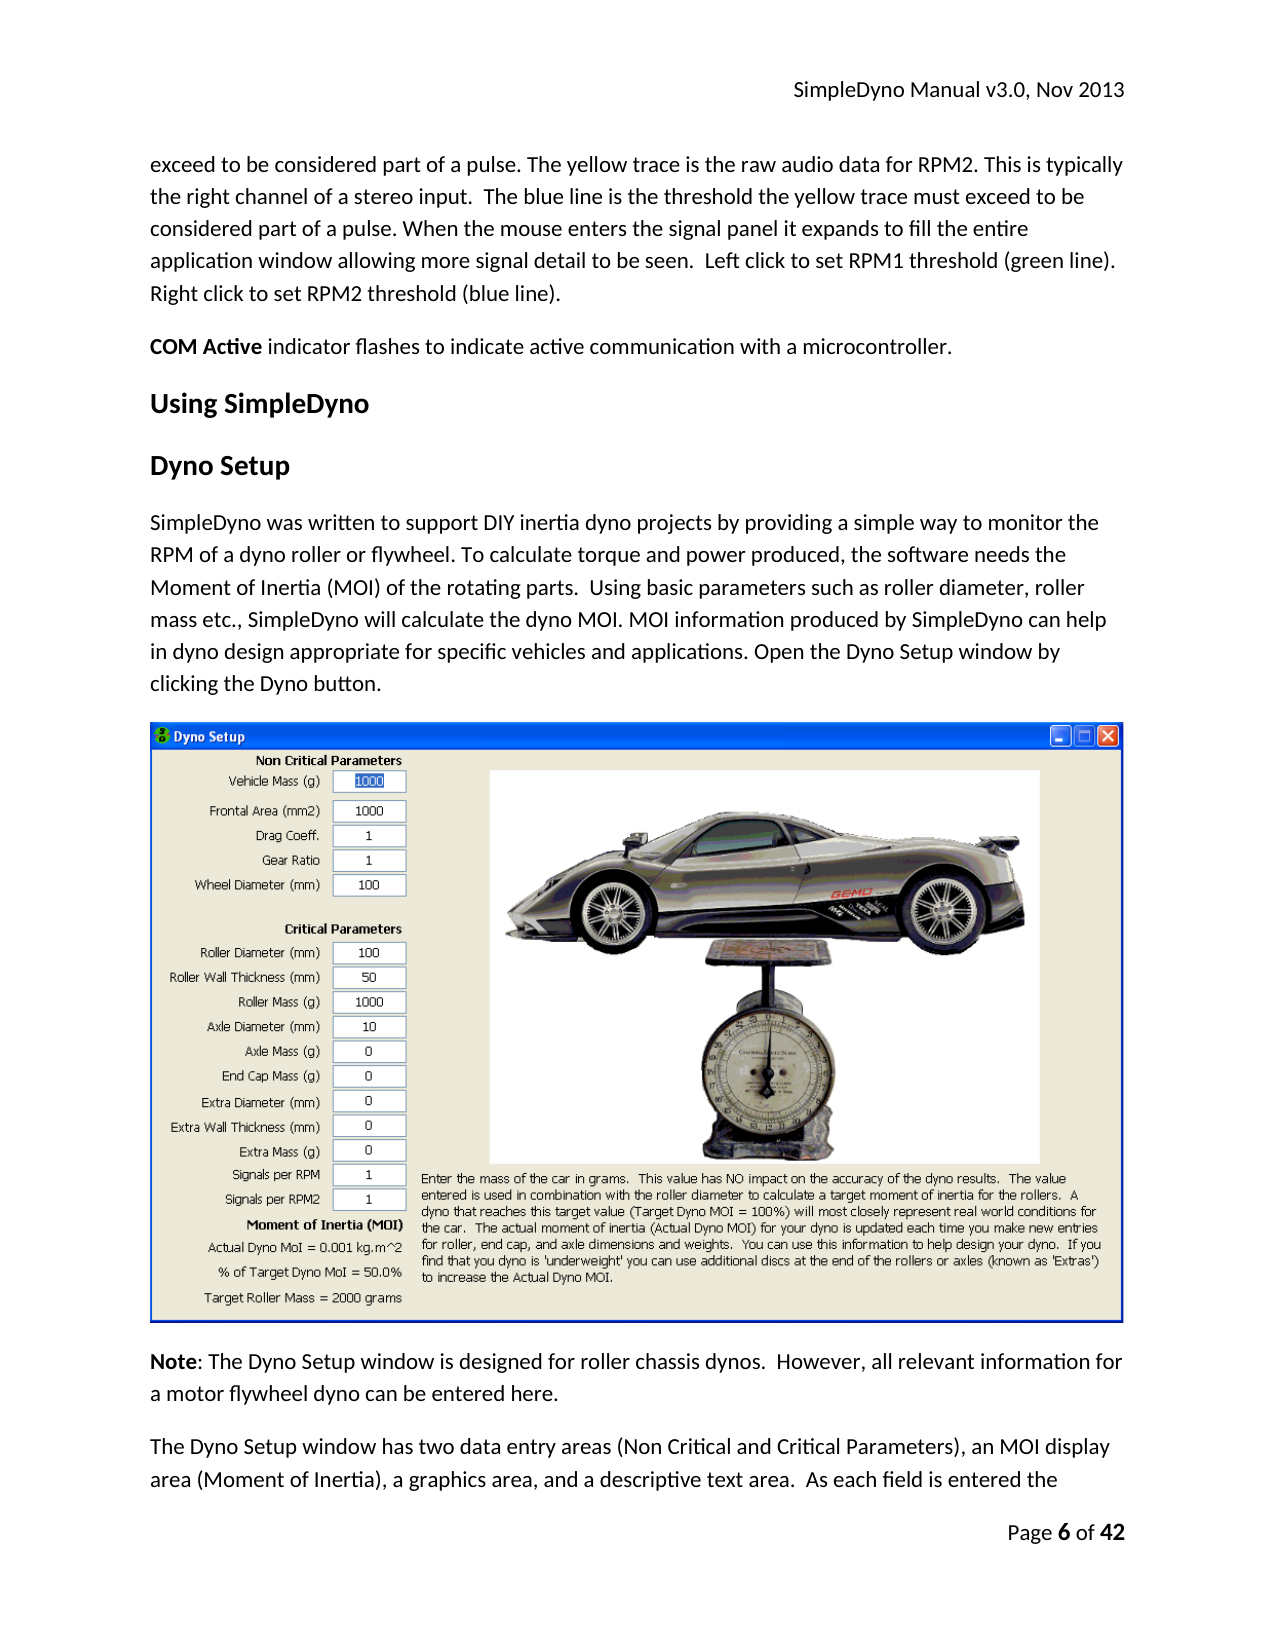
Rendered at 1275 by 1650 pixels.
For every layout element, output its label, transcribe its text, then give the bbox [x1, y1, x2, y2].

text Using SimpleDyno [150, 385, 1125, 420]
picture [150, 722, 1124, 1323]
text Dyno Setup [150, 447, 1125, 482]
text SimpleDyno was written to support DIY inertia dyno projects by providing a simple way to monitor the RPM of a dyno roller or flywheel. To calculate torque and power produced, the software needs the Moment of Inertia (MOI) of the rotating parts. Using basic parameters such as roller diameter, roller mass etc., SimpleDyno will calculate the dyno MOI. MOI information produced by SimpleDyno can help in dyno design appropriate for specific vehicles and applications. Open the Dyno Setup window by clicking the Dyno button. [150, 508, 1125, 697]
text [150, 150, 1125, 307]
text COM Active indicator flashes to indicate active communication with a microcontroller. [150, 332, 1125, 360]
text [150, 1432, 1125, 1493]
text Note: The Dyno Setup window is designed for roller chassis dynos. However, all relevant information for a motor flywheel dyno can be entered here. [150, 1347, 1125, 1407]
